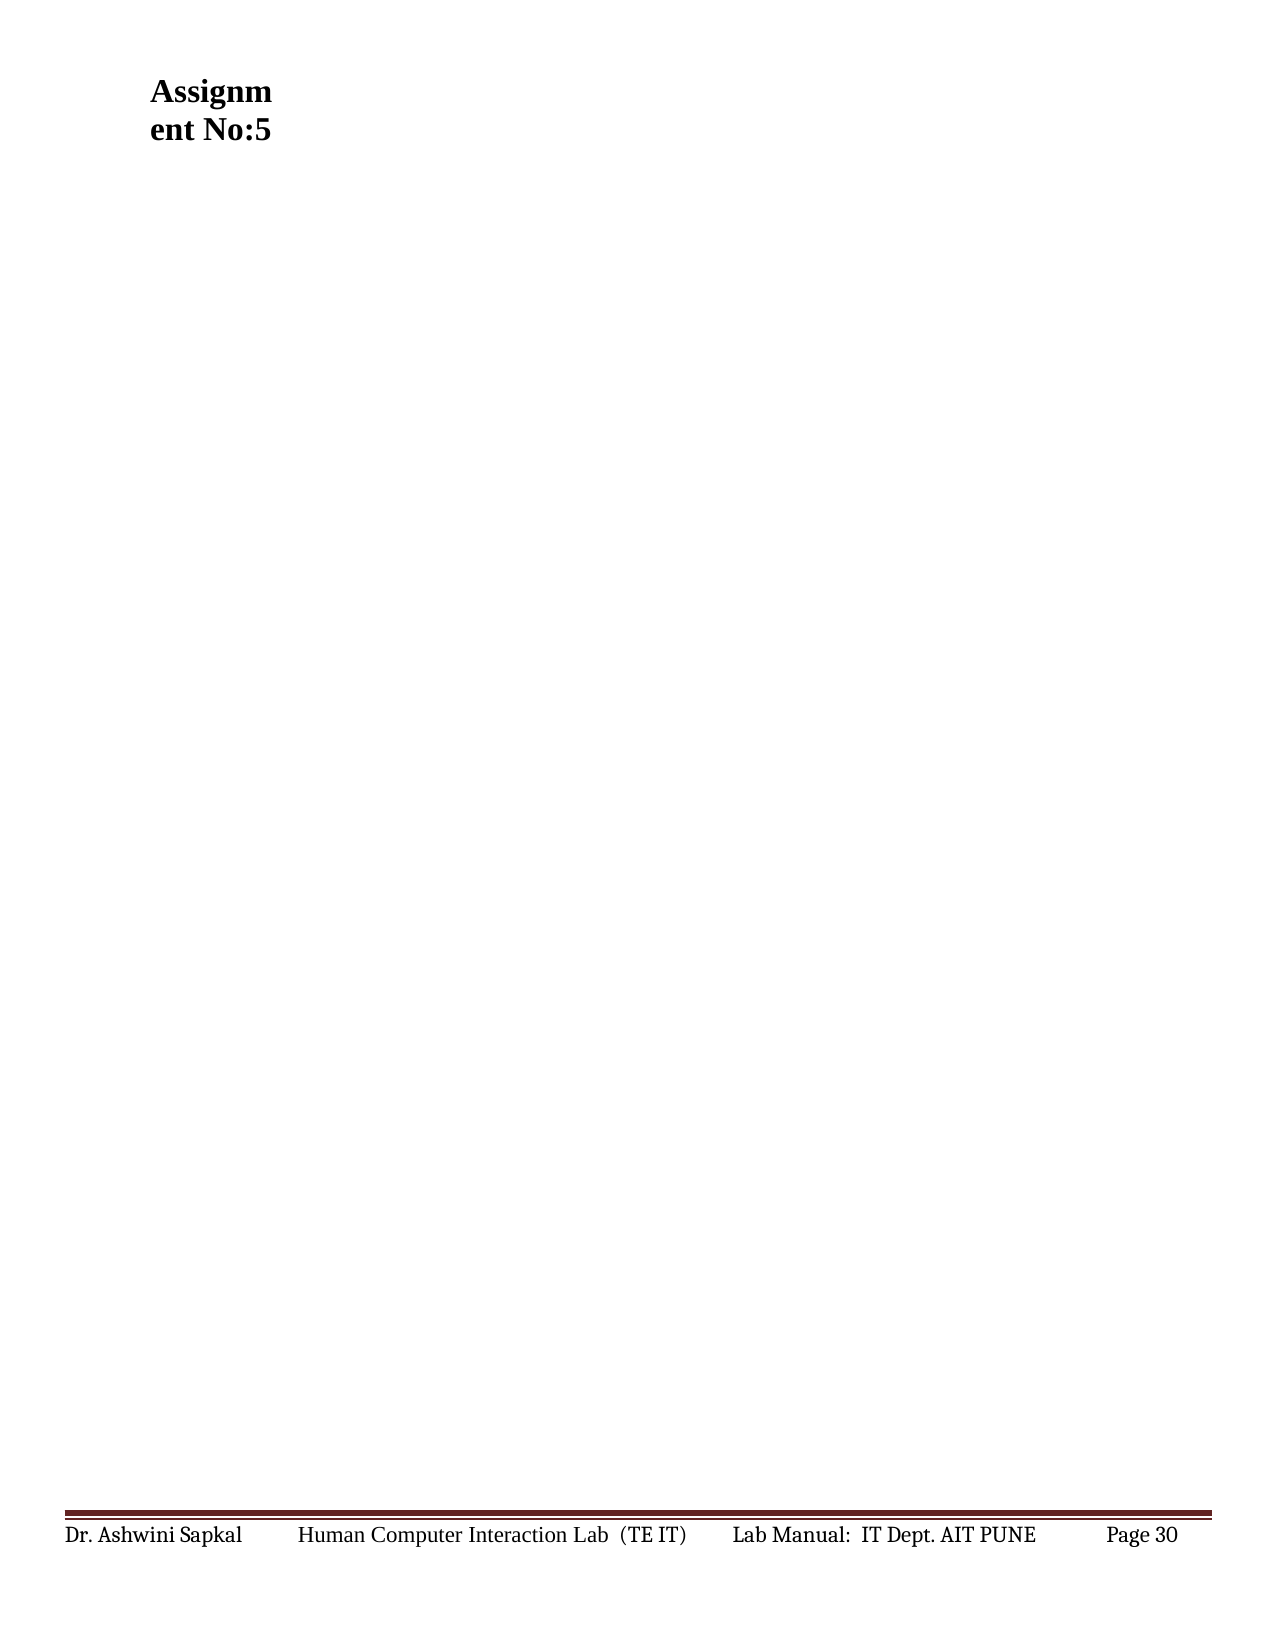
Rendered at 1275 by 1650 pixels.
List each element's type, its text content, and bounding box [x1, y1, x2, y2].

subtitle Assignment No:5 [150, 71, 278, 147]
